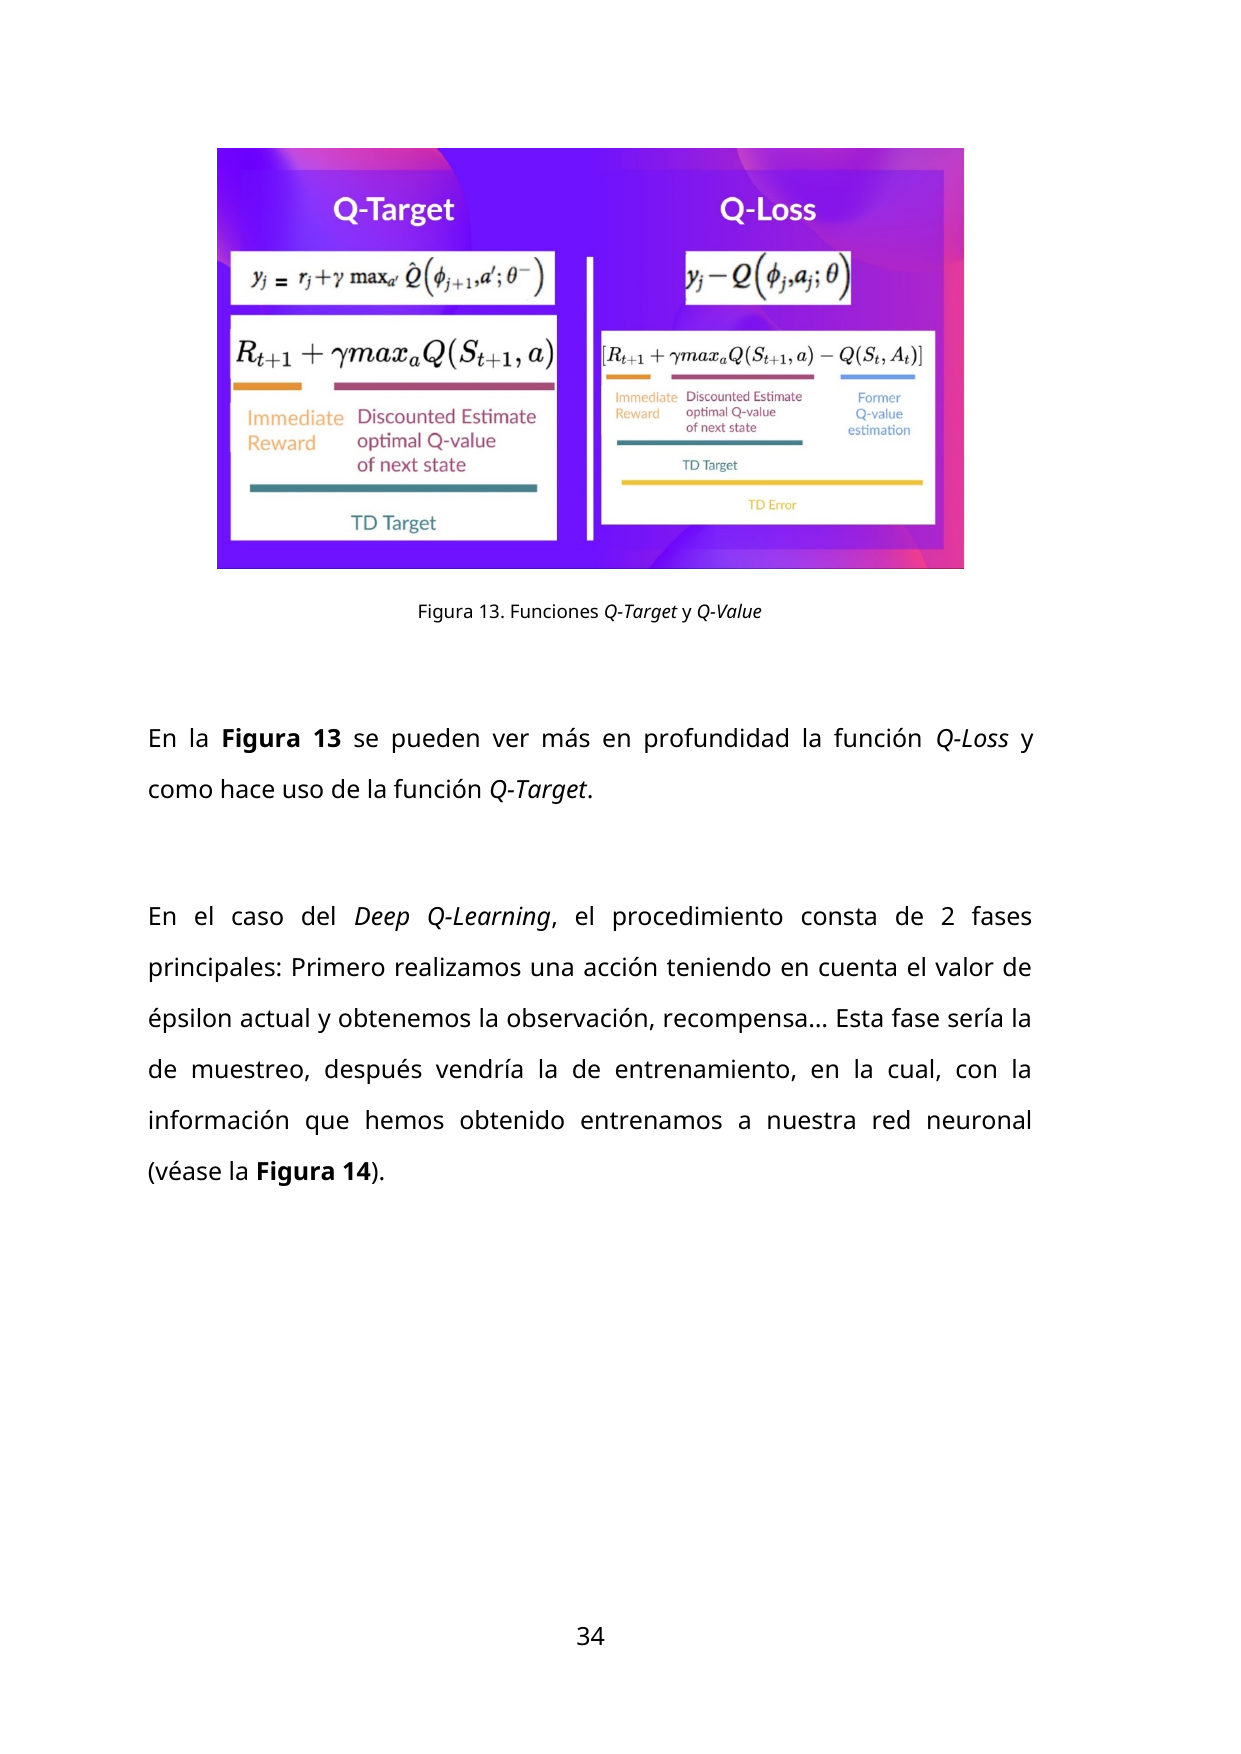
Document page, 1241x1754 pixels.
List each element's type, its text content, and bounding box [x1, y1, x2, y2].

picture [217, 148, 965, 569]
text En el caso del Deep Q-Learning, el procedimiento consta de 2 fases principales: Primero realizamos una acción teniendo en cuenta el valor de épsilon actual y obtenemos la observación, recompensa… Esta fase sería la de muestreo, después vendría la de entrenamiento, en la cual, con la información que hemos obtenido entrenamos a nuestra red neuronal (véase la Figura 14). [148, 899, 1033, 1188]
text En la Figura 13 se pueden ver más en profundidad la función Q-Loss y como hace uso de la función Q-Target. [148, 721, 1033, 806]
text Figura 13. Funciones Q-Target y Q-Value [148, 598, 1033, 623]
